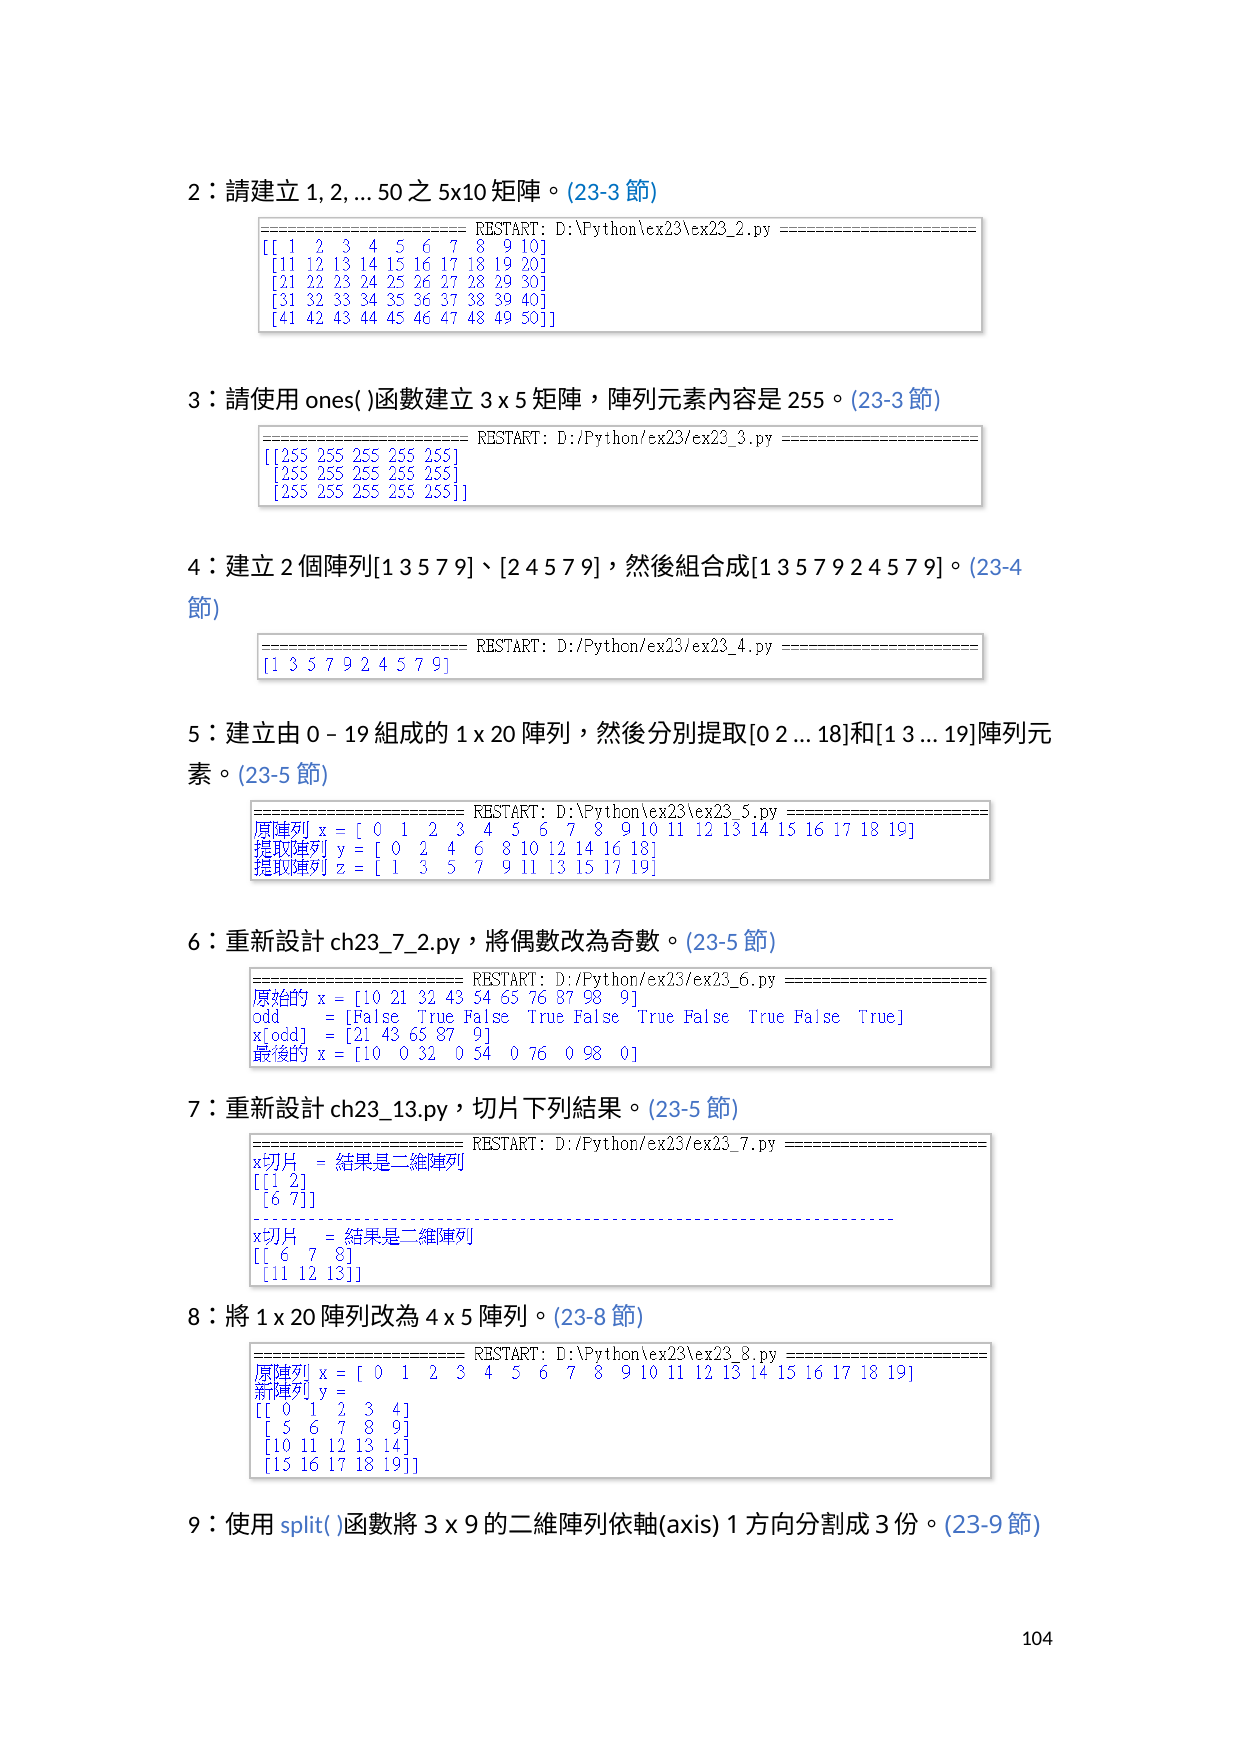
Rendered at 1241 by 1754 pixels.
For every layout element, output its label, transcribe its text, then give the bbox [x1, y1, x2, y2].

picture [242, 1335, 998, 1485]
picture [242, 1127, 998, 1293]
picture [243, 793, 997, 887]
picture [242, 960, 998, 1074]
text 3：請使用ones( )函數建立3 x 5矩陣，陣列元素內容是255。(23-3節) [187, 377, 1053, 419]
text 6：重新設計ch23_7_2.py，將偶數改為奇數。(23-5節) [187, 919, 1053, 960]
text 5：建立由0 – 19組成的1 x 20陣列，然後分別提取[0 2 … 18]和[1 3 … 19]陣列元素。(23-5節) [187, 710, 1053, 794]
text 9：使用split( )函數將3 x 9的二維陣列依軸(axis) 1方向分割成3份。(23-9節) [187, 1502, 1053, 1544]
text 4：建立2個陣列[1 3 5 7 9]、[2 4 5 7 9]，然後組合成[1 3 5 7 9 2 4 5 7 9]。(23-4節) [187, 544, 1053, 627]
text 8：將1 x 20陣列改為4 x 5陣列。(23-8節) [187, 1294, 1053, 1335]
picture [251, 418, 989, 513]
text 7：重新設計ch23_13.py，切片下列結果。(23-5節) [187, 1085, 1053, 1127]
text 2：請建立1, 2, … 50之5x10矩陣。(23-3節) [187, 169, 1053, 210]
picture [251, 627, 990, 686]
picture [251, 210, 989, 339]
